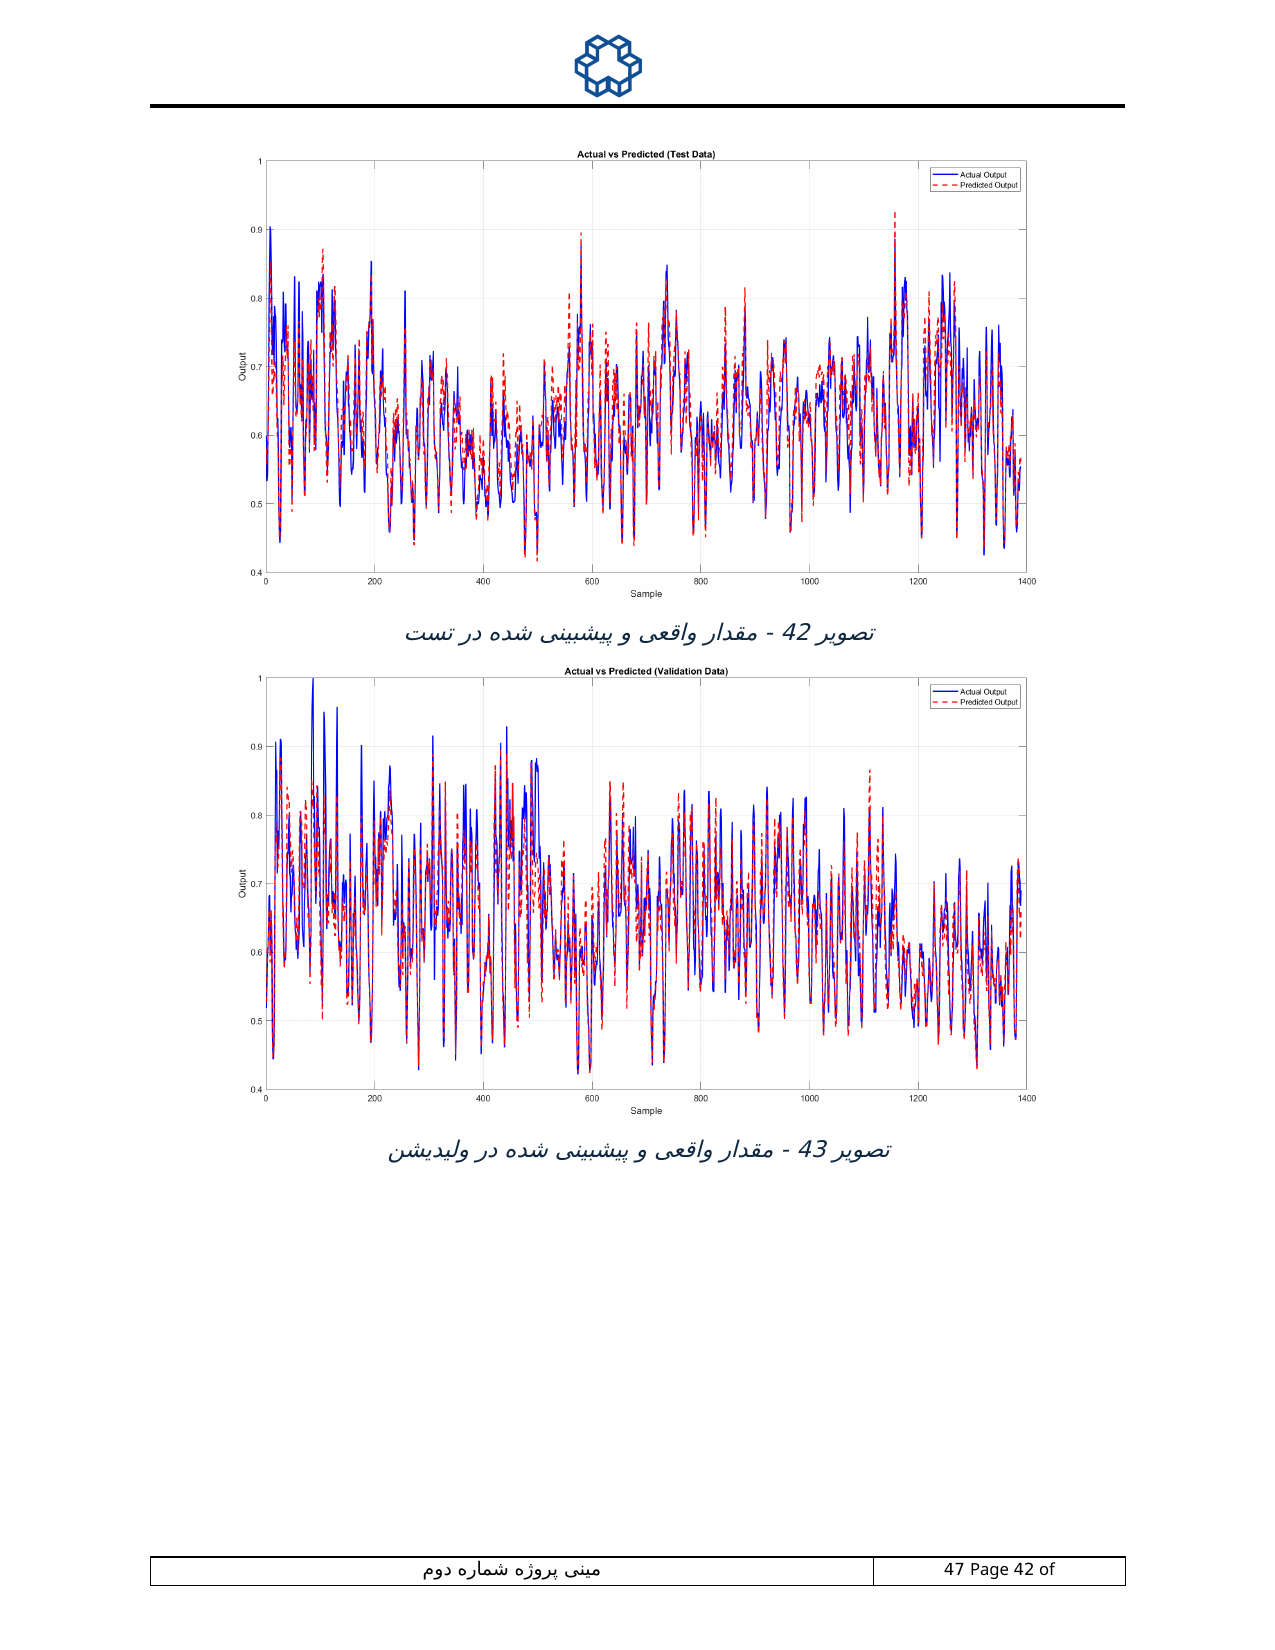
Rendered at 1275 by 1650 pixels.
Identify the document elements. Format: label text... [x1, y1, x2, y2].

picture [571, 30, 646, 104]
picture [237, 666, 1037, 1117]
text تصویر 43 - مقدار واقعی و پیشبینی شده در ولیدیشن [150, 1136, 1125, 1163]
picture [237, 150, 1037, 600]
text تصویر 42 - مقدار واقعی و پیشبینی شده در تست [150, 619, 1125, 646]
